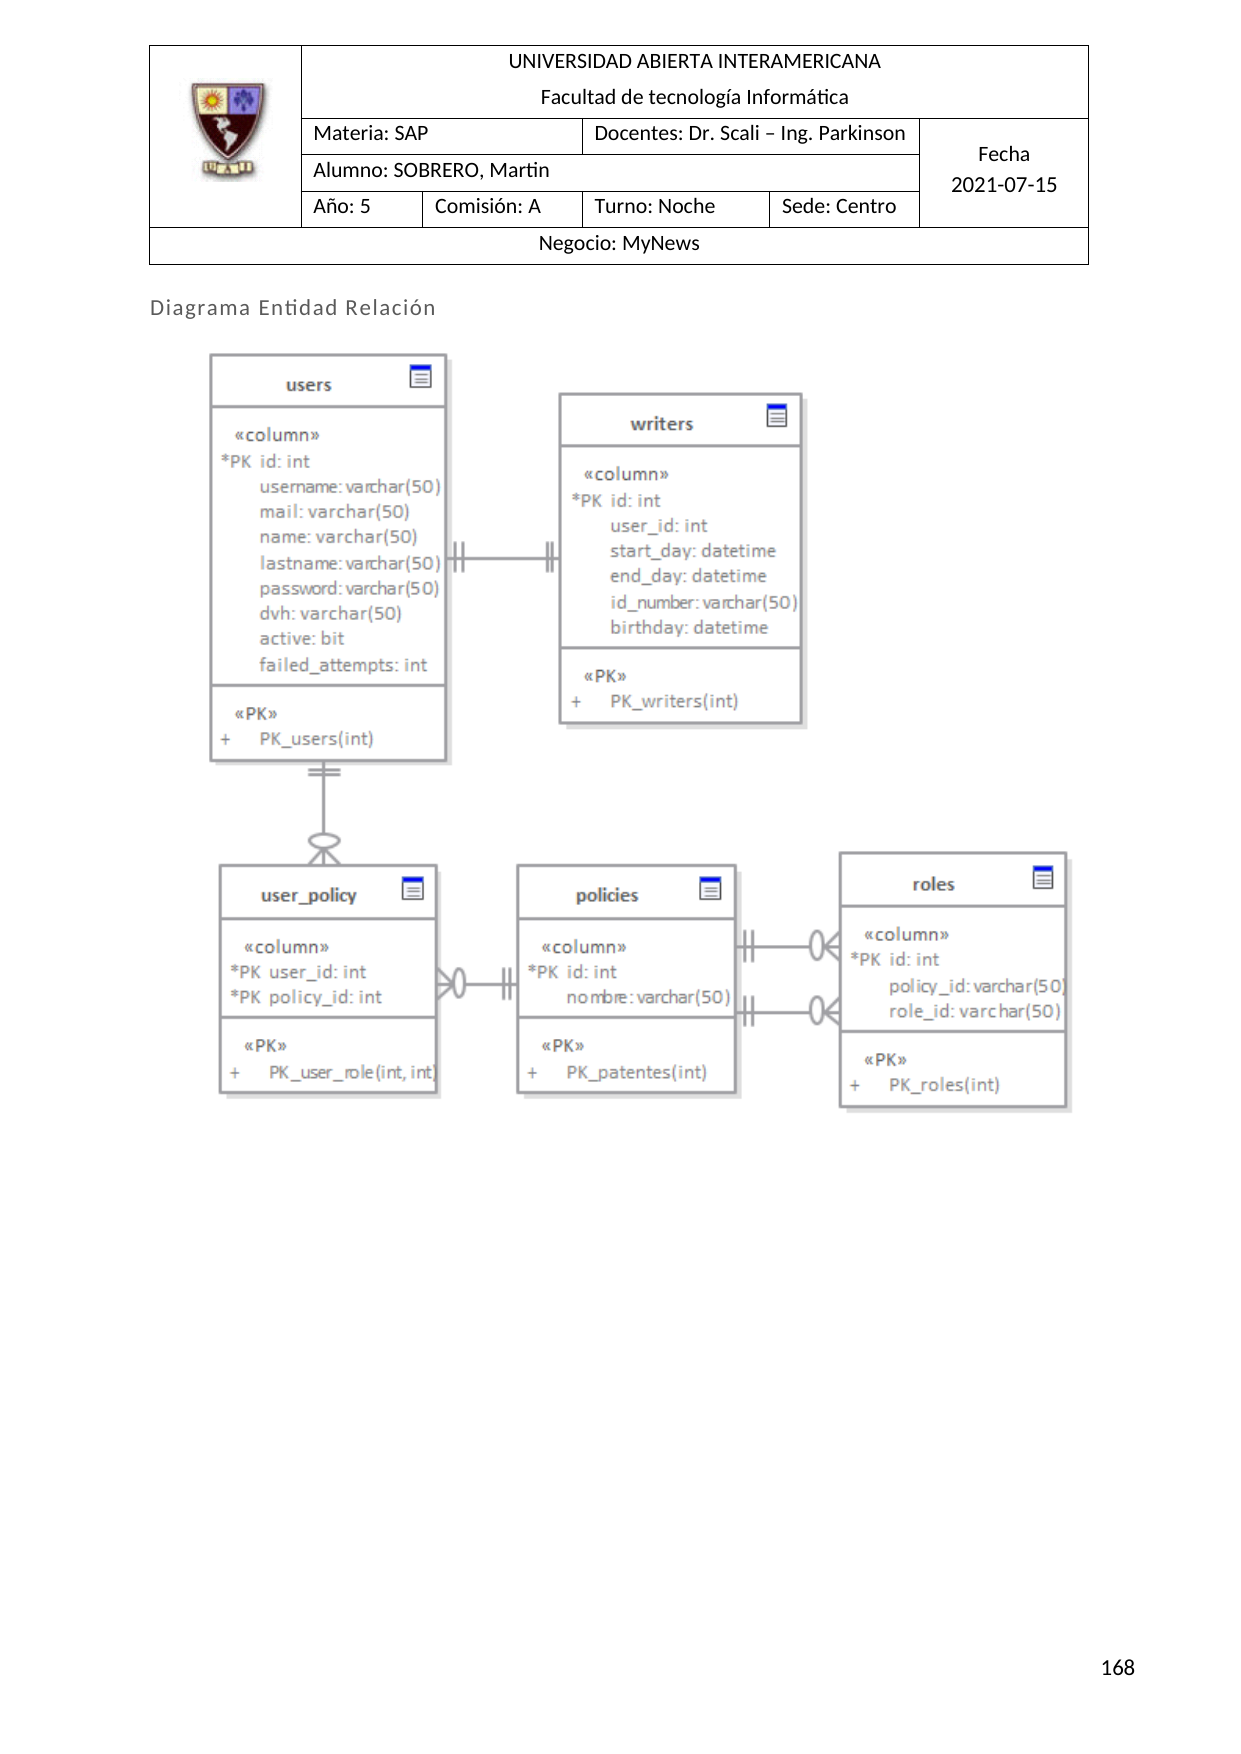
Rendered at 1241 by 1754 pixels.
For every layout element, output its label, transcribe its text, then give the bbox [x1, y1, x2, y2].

picture [177, 74, 278, 187]
subtitle Diagrama Entidad Relación [150, 293, 1135, 321]
picture [208, 350, 1077, 1121]
